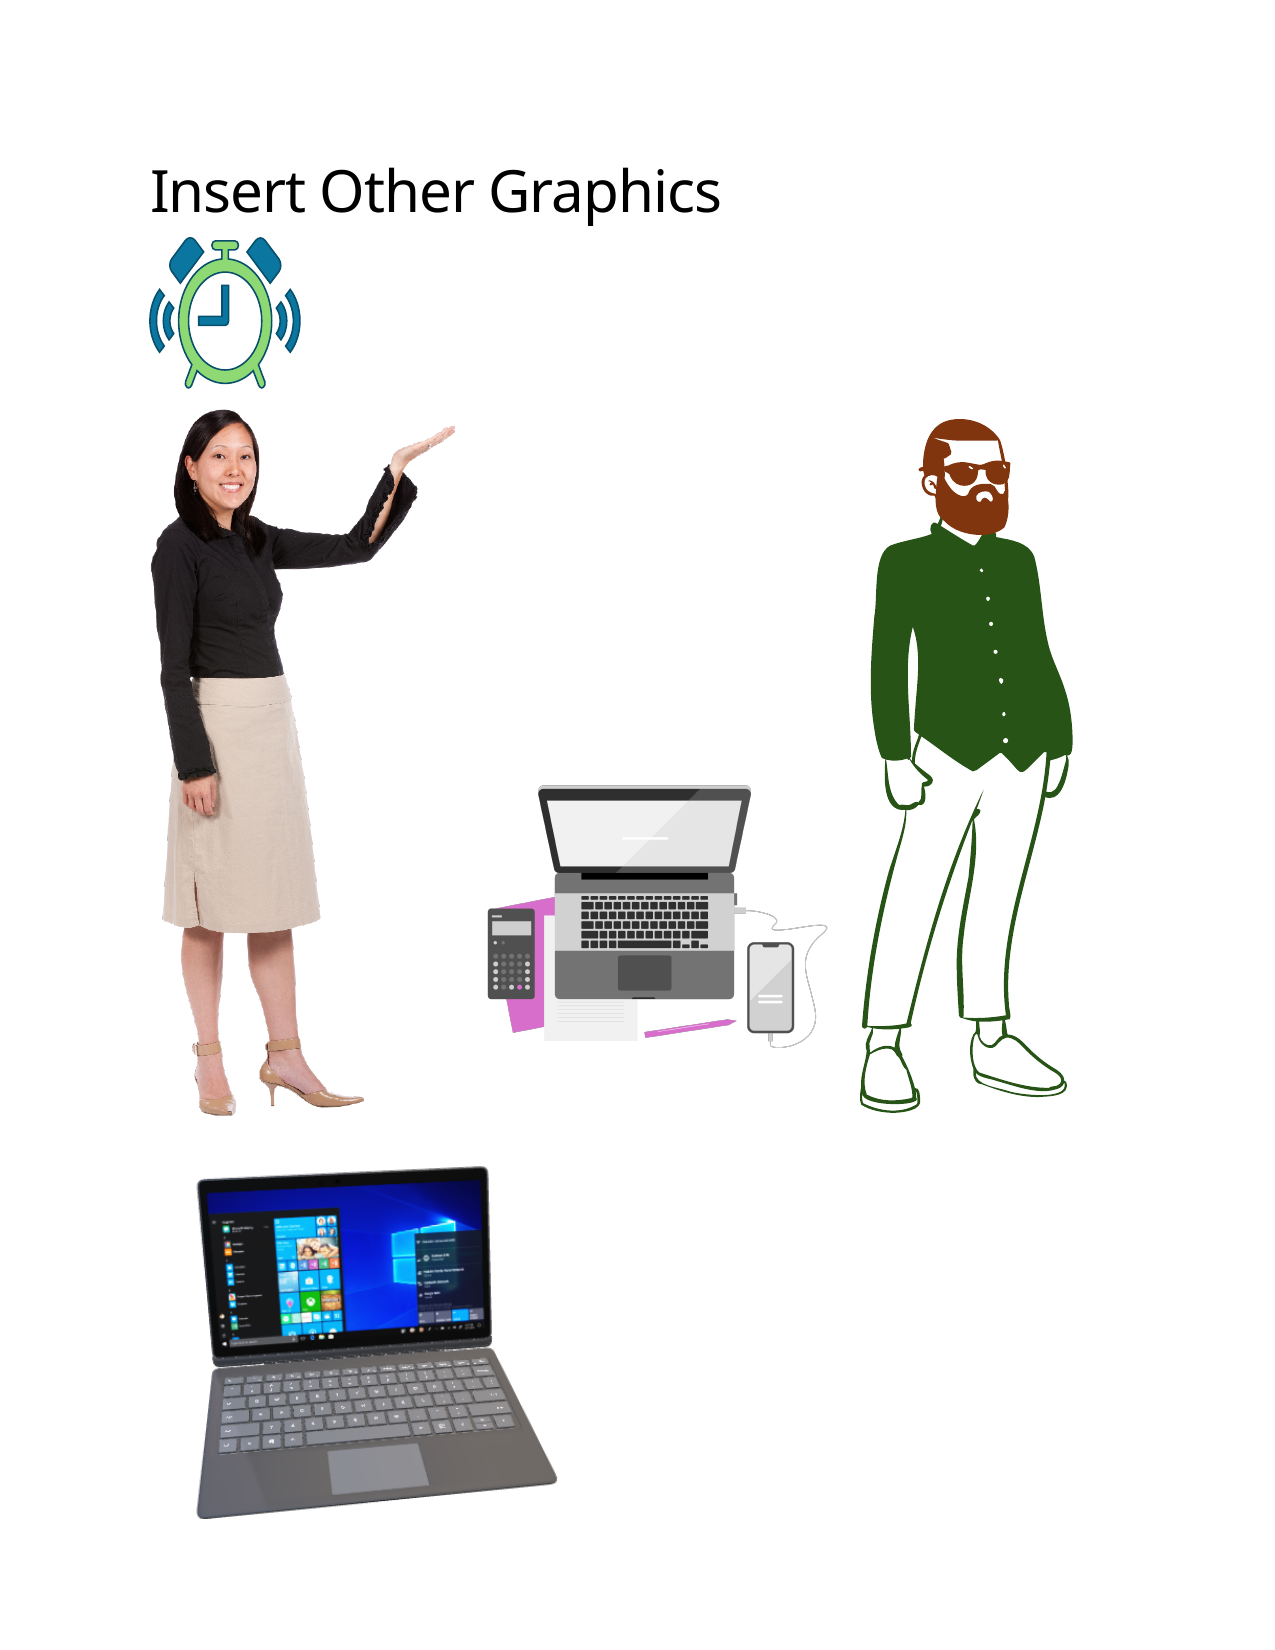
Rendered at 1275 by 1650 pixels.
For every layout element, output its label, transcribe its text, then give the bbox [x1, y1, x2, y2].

picture [150, 409, 859, 1522]
title Insert Other Graphics [150, 150, 1125, 229]
